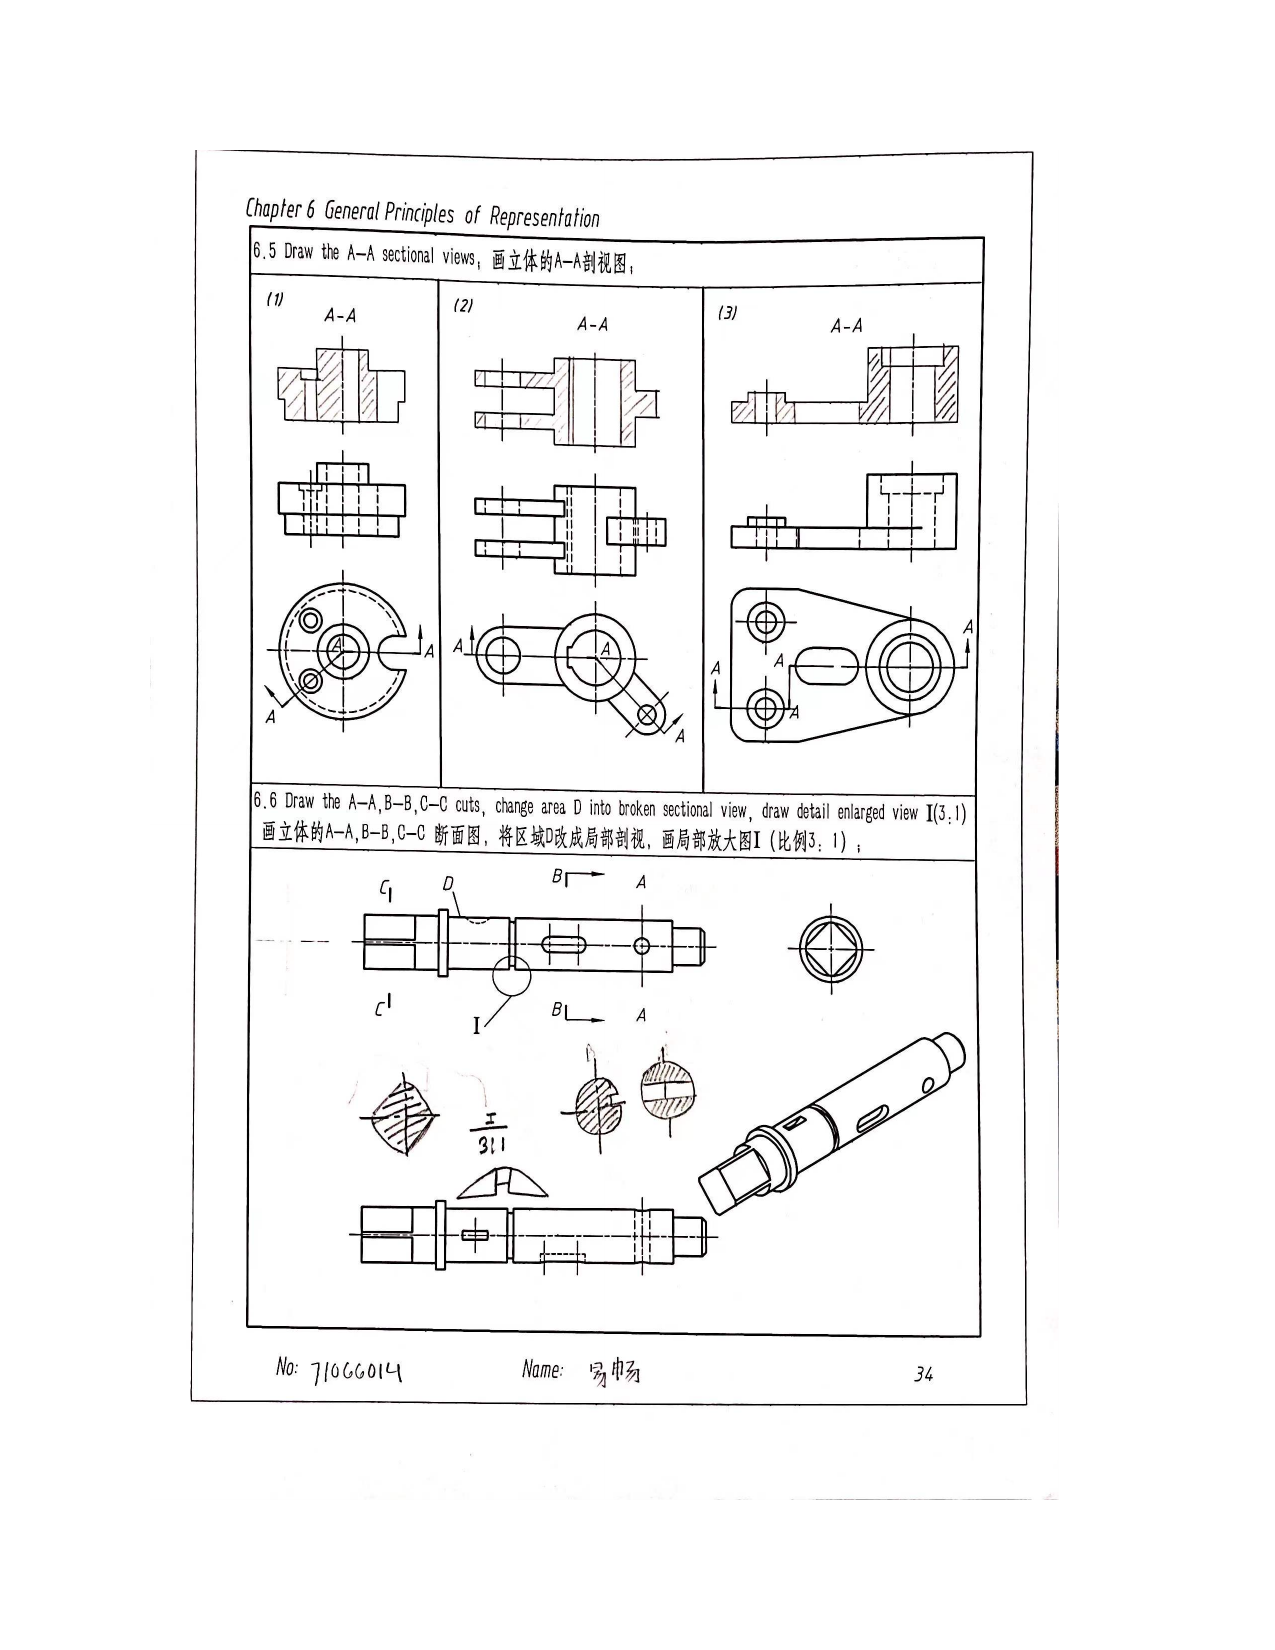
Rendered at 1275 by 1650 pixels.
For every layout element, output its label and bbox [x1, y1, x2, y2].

picture [150, 150, 1059, 1500]
